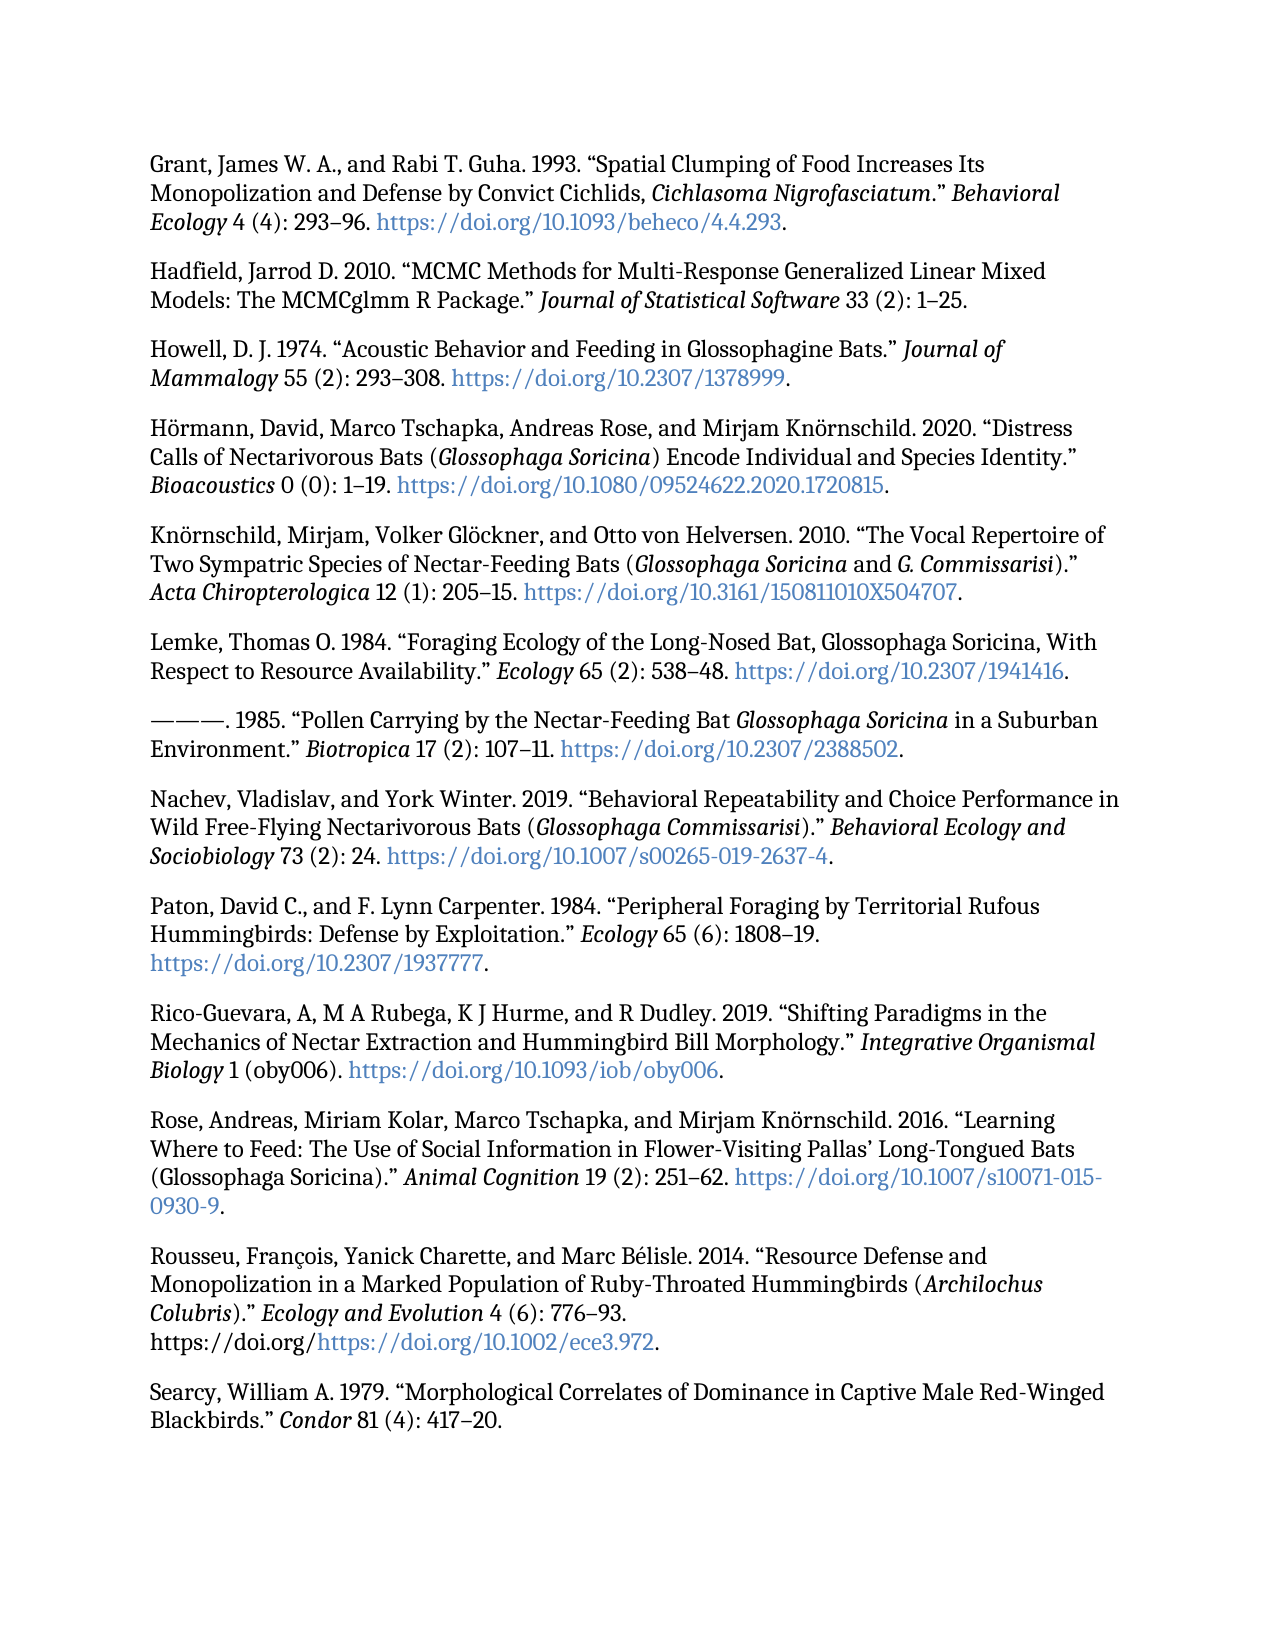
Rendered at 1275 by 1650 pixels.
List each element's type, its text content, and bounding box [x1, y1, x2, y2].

text Rose, Andreas, Miriam Kolar, Marco Tschapka, and Mirjam Knörnschild. 2016. “Learning Where to Feed: The Use of Social Information in Flower-Visiting Pallas’ Long-Tongued Bats (Glossophaga Soricina).” Animal Cognition 19 (2): 251–62. https://doi.org/10.1007/s10071-015-0930-9. [150, 1106, 1125, 1221]
text Rico-Guevara, A, M A Rubega, K J Hurme, and R Dudley. 2019. “Shifting Paradigms in the Mechanics of Nectar Extraction and Hummingbird Bill Morphology.” Integrative Organismal Biology 1 (oby006). https://doi.org/10.1093/iob/oby006. [150, 999, 1125, 1085]
text Knörnschild, Mirjam, Volker Glöckner, and Otto von Helversen. 2010. “The Vocal Repertoire of Two Sympatric Species of Nectar-Feeding Bats (Glossophaga Soricina and G. Commissarisi).” Acta Chiropterologica 12 (1): 205–15. https://doi.org/10.3161/150811010X504707. [150, 521, 1125, 607]
text Paton, David C., and F. Lynn Carpenter. 1984. “Peripheral Foraging by Territorial Rufous Hummingbirds: Defense by Exploitation.” Ecology 65 (6): 1808–19. https://doi.org/10.2307/1937777. [150, 892, 1125, 978]
text Rousseu, François, Yanick Charette, and Marc Bélisle. 2014. “Resource Defense and Monopolization in a Marked Population of Ruby-Throated Hummingbirds (Archilochus Colubris).” Ecology and Evolution 4 (6): 776–93. https://doi.org/https://doi.org/10.1002/ece3.972. [150, 1242, 1125, 1357]
text Lemke, Thomas O. 1984. “Foraging Ecology of the Long-Nosed Bat, Glossophaga Soricina, With Respect to Resource Availability.” Ecology 65 (2): 538–48. https://doi.org/10.2307/1941416. [150, 628, 1125, 685]
text Hörmann, David, Marco Tschapka, Andreas Rose, and Mirjam Knörnschild. 2020. “Distress Calls of Nectarivorous Bats (Glossophaga Soricina) Encode Individual and Species Identity.” Bioacoustics 0 (0): 1–19. https://doi.org/10.1080/09524622.2020.1720815. [150, 414, 1125, 500]
text ———. 1985. “Pollen Carrying by the Nectar-Feeding Bat Glossophaga Soricina in a Suburban Environment.” Biotropica 17 (2): 107–11. https://doi.org/10.2307/2388502. [150, 706, 1125, 764]
text Grant, James W. A., and Rabi T. Guha. 1993. “Spatial Clumping of Food Increases Its Monopolization and Defense by Convict Cichlids, Cichlasoma Nigrofasciatum.” Behavioral Ecology 4 (4): 293–96. https://doi.org/10.1093/beheco/4.4.293. [150, 150, 1125, 236]
text Hadfield, Jarrod D. 2010. “MCMC Methods for Multi-Response Generalized Linear Mixed Models: The MCMCglmm R Package.” Journal of Statistical Software 33 (2): 1–25. [150, 257, 1125, 314]
text Howell, D. J. 1974. “Acoustic Behavior and Feeding in Glossophagine Bats.” Journal of Mammalogy 55 (2): 293–308. https://doi.org/10.2307/1378999. [150, 335, 1125, 393]
text Nachev, Vladislav, and York Winter. 2019. “Behavioral Repeatability and Choice Performance in Wild Free-Flying Nectarivorous Bats (Glossophaga Commissarisi).” Behavioral Ecology and Sociobiology 73 (2): 24. https://doi.org/10.1007/s00265-019-2637-4. [150, 784, 1125, 871]
text Searcy, William A. 1979. “Morphological Correlates of Dominance in Captive Male Red-Winged Blackbirds.” Condor 81 (4): 417–20. [150, 1377, 1125, 1435]
